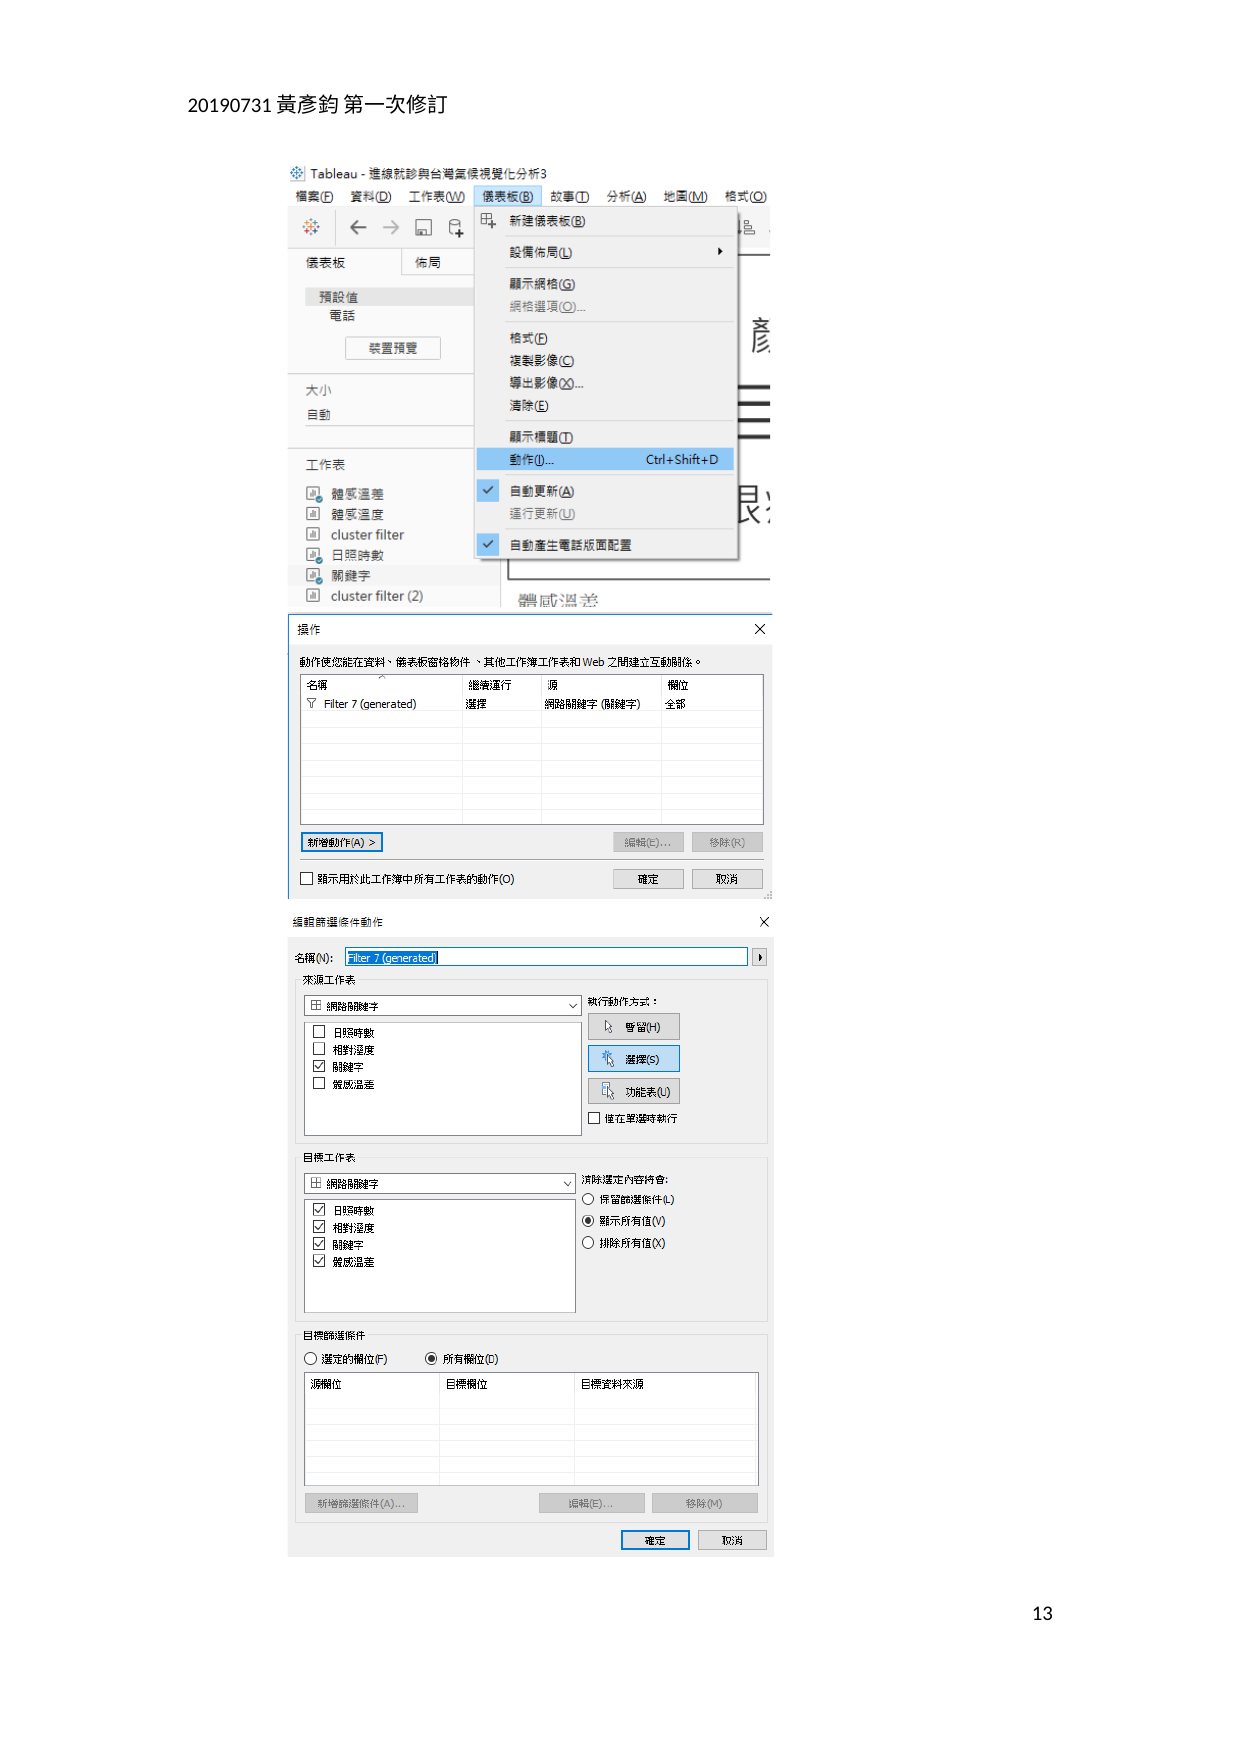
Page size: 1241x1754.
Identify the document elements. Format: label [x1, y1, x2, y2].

picture [287, 162, 771, 607]
picture [287, 912, 774, 1557]
picture [287, 612, 773, 899]
